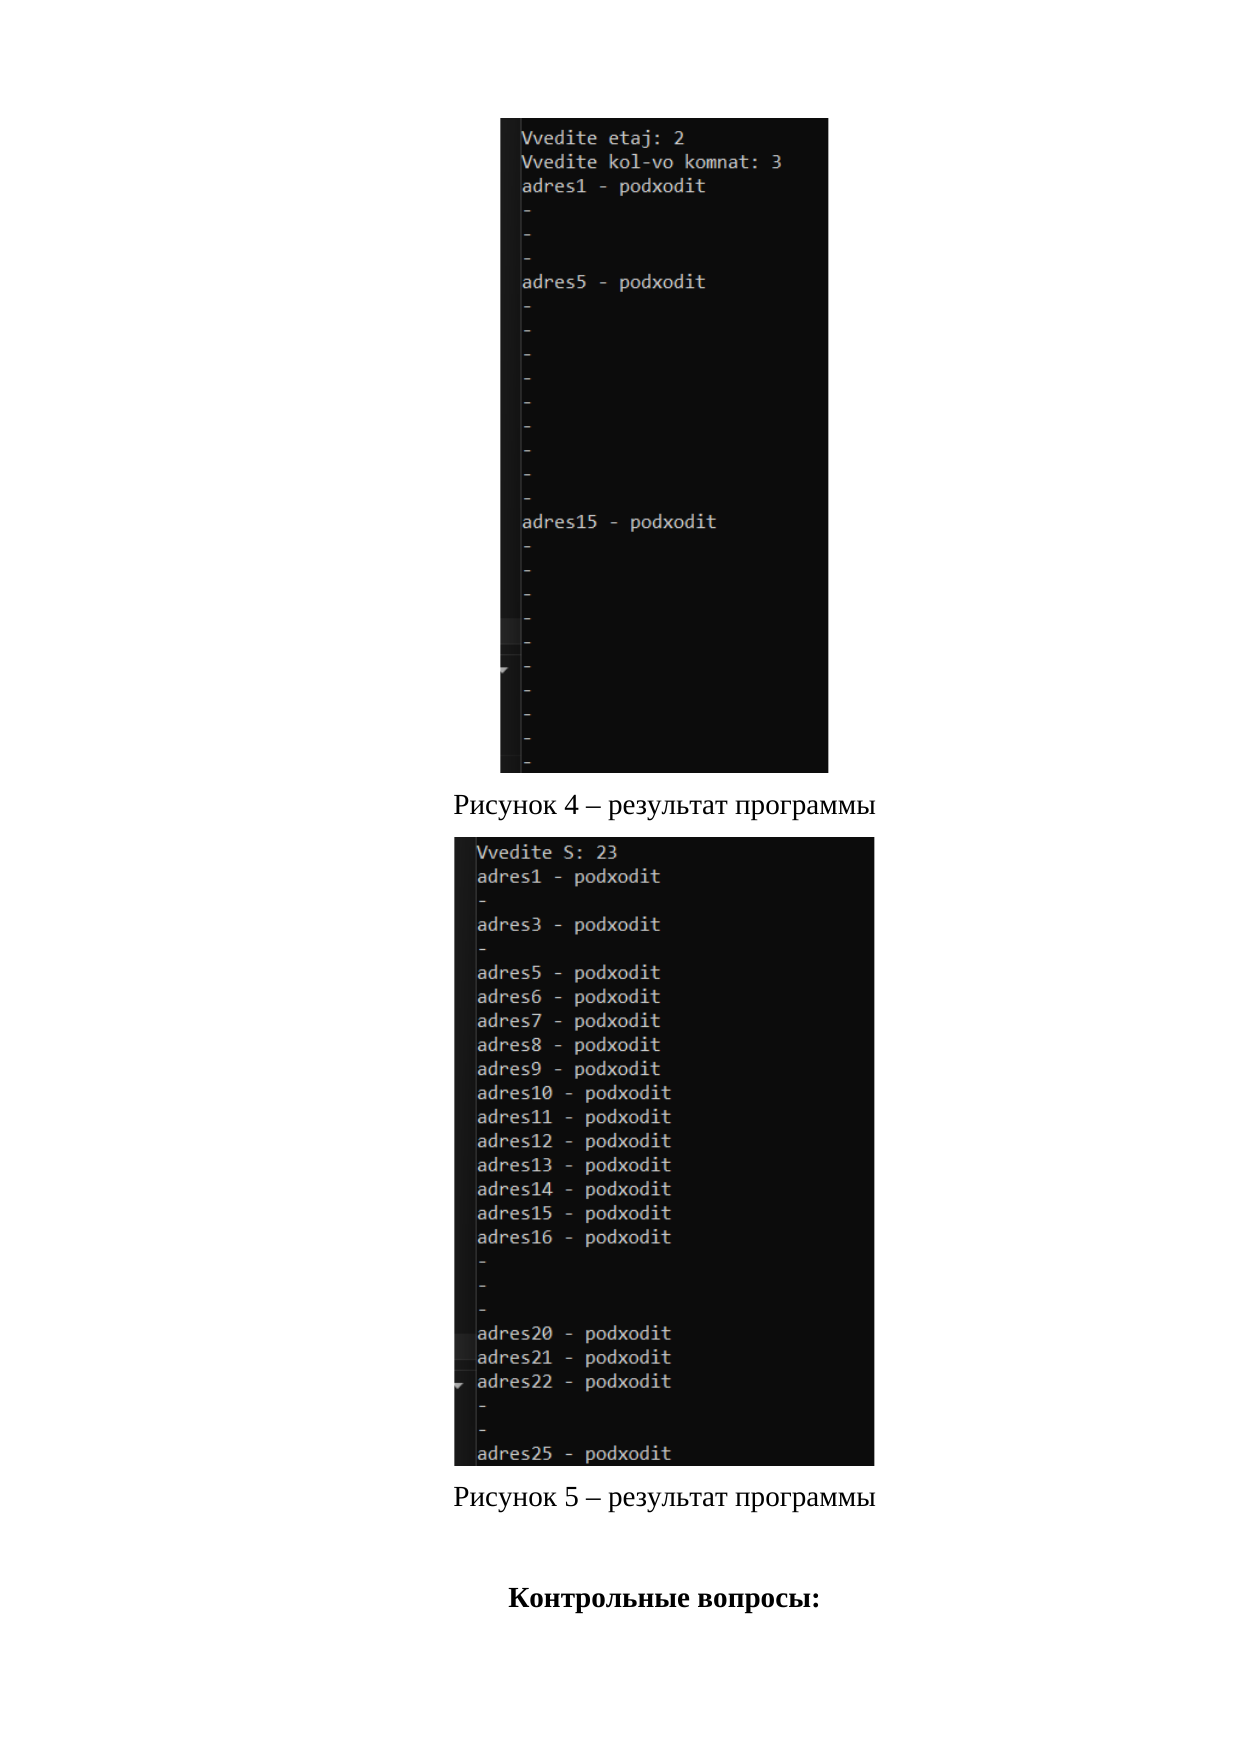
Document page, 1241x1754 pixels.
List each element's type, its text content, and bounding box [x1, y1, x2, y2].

text Рисунок 4 – результат программы [177, 787, 1152, 820]
text Контрольные вопросы: [177, 1580, 1152, 1613]
picture [500, 118, 829, 773]
text Рисунок 5 – результат программы [177, 1479, 1152, 1513]
picture [454, 837, 875, 1466]
